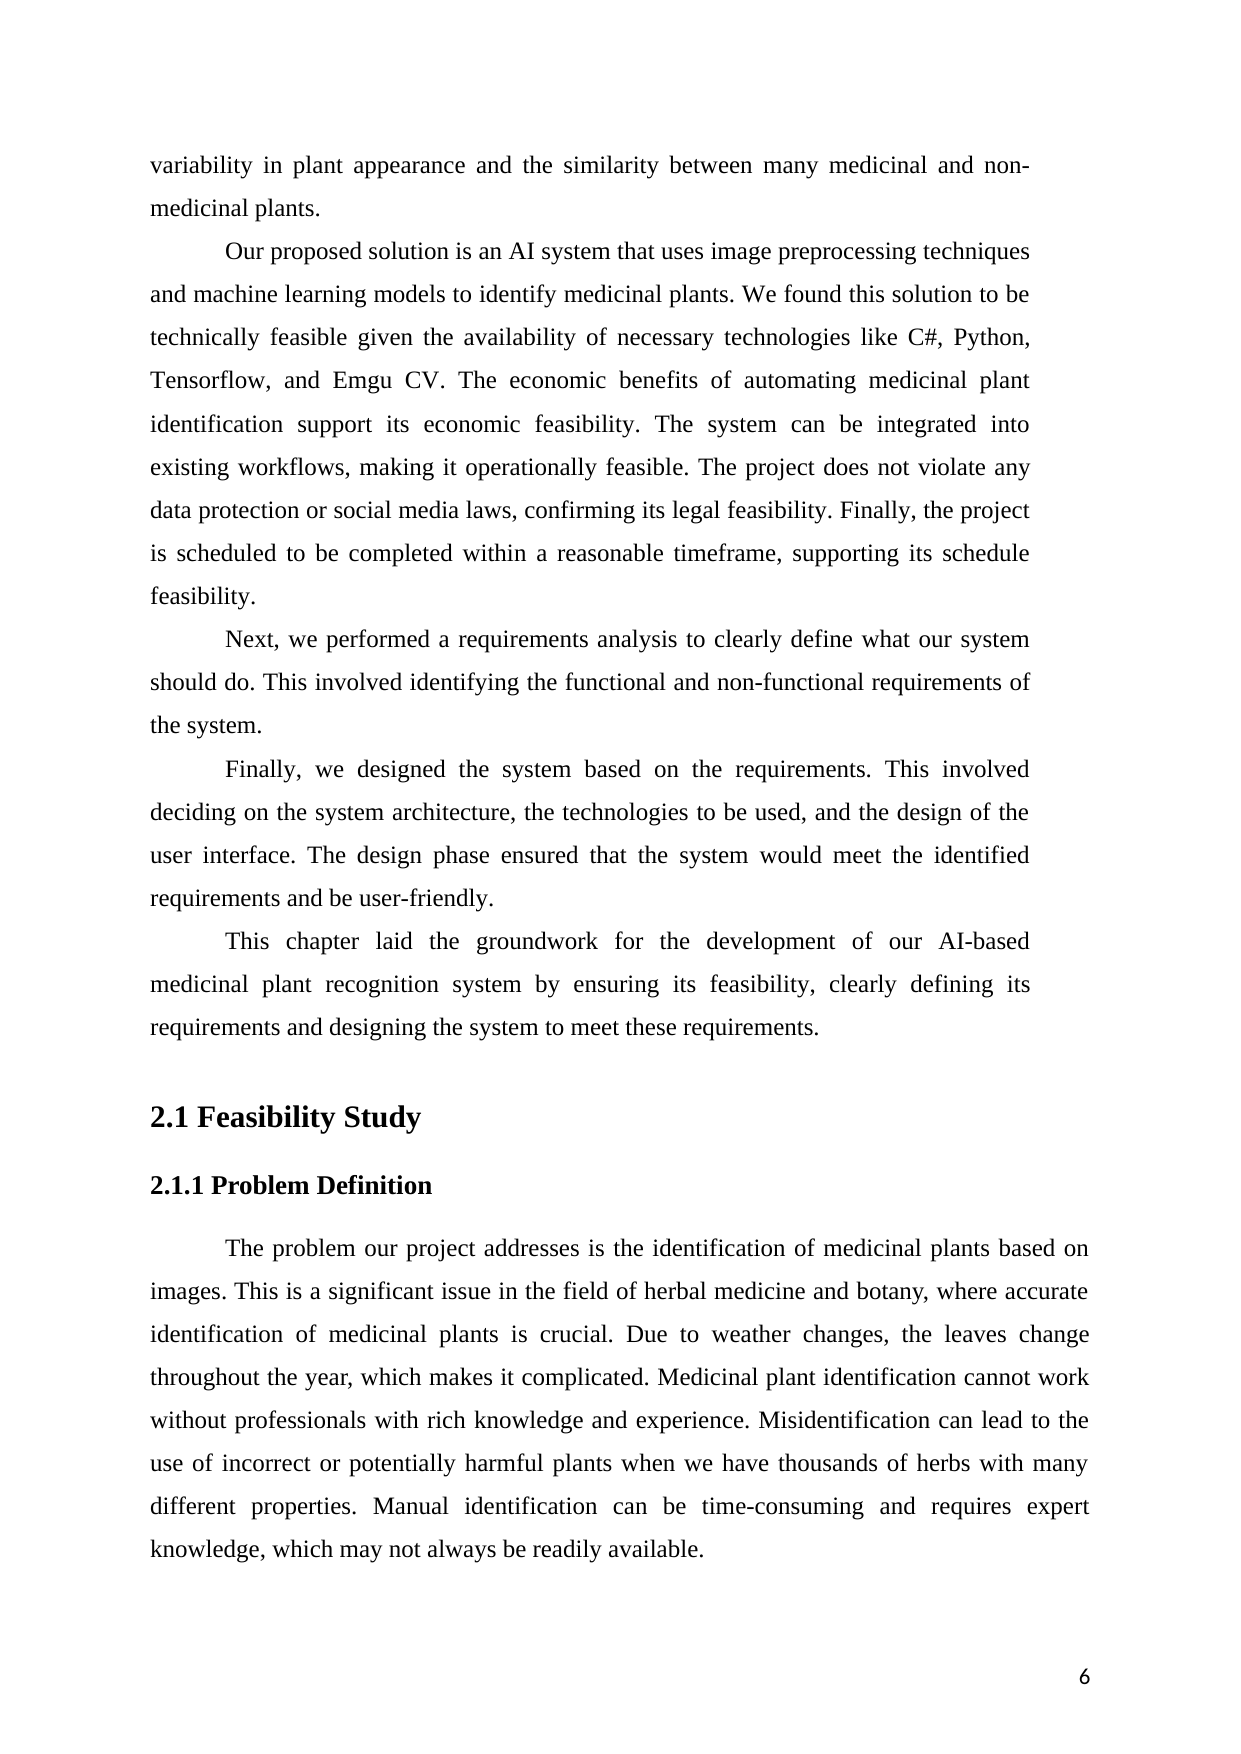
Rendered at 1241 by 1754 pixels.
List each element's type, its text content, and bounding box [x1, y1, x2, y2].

text 2.1 Feasibility Study [150, 1099, 1090, 1135]
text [150, 150, 1031, 222]
text This chapter laid the groundwork for the development of our AI-based medicinal plant recognition system by ensuring its feasibility, clearly defining its requirements and designing the system to meet these requirements. [150, 926, 1031, 1041]
text 2.1.1 Problem Definition [150, 1169, 1090, 1200]
text The problem our project addresses is the identification of medicinal plants based on images. This is a significant issue in the field of herbal medicine and botany, where accurate identification of medicinal plants is crucial. Due to weather changes, the leaves change throughout the year, which makes it complicated. Medicinal plant identification cannot work without professionals with rich knowledge and experience. Misidentification can lead to the use of incorrect or potentially harmful plants when we have thousands of herbs with many different properties. Manual identification can be time-consuming and requires expert knowledge, which may not always be readily available. [150, 1233, 1090, 1563]
text Our proposed solution is an AI system that uses image preprocessing techniques and machine learning models to identify medicinal plants. We found this solution to be technically feasible given the availability of necessary technologies like C#, Python, Tensorflow, and Emgu CV. The economic benefits of automating medicinal plant identification support its economic feasibility. The system can be integrated into existing workflows, making it operationally feasible. The project does not violate any data protection or social media laws, confirming its legal feasibility. Finally, the project is scheduled to be completed within a reasonable timeframe, supporting its schedule feasibility. [150, 236, 1031, 610]
text Finally, we designed the system based on the requirements. This involved deciding on the system architecture, the technologies to be used, and the design of the user interface. The design phase ensured that the system would meet the identified requirements and be user-friendly. [150, 754, 1031, 912]
text Next, we performed a requirements analysis to clearly define what our system should do. This involved identifying the functional and non-functional requirements of the system. [150, 624, 1031, 739]
